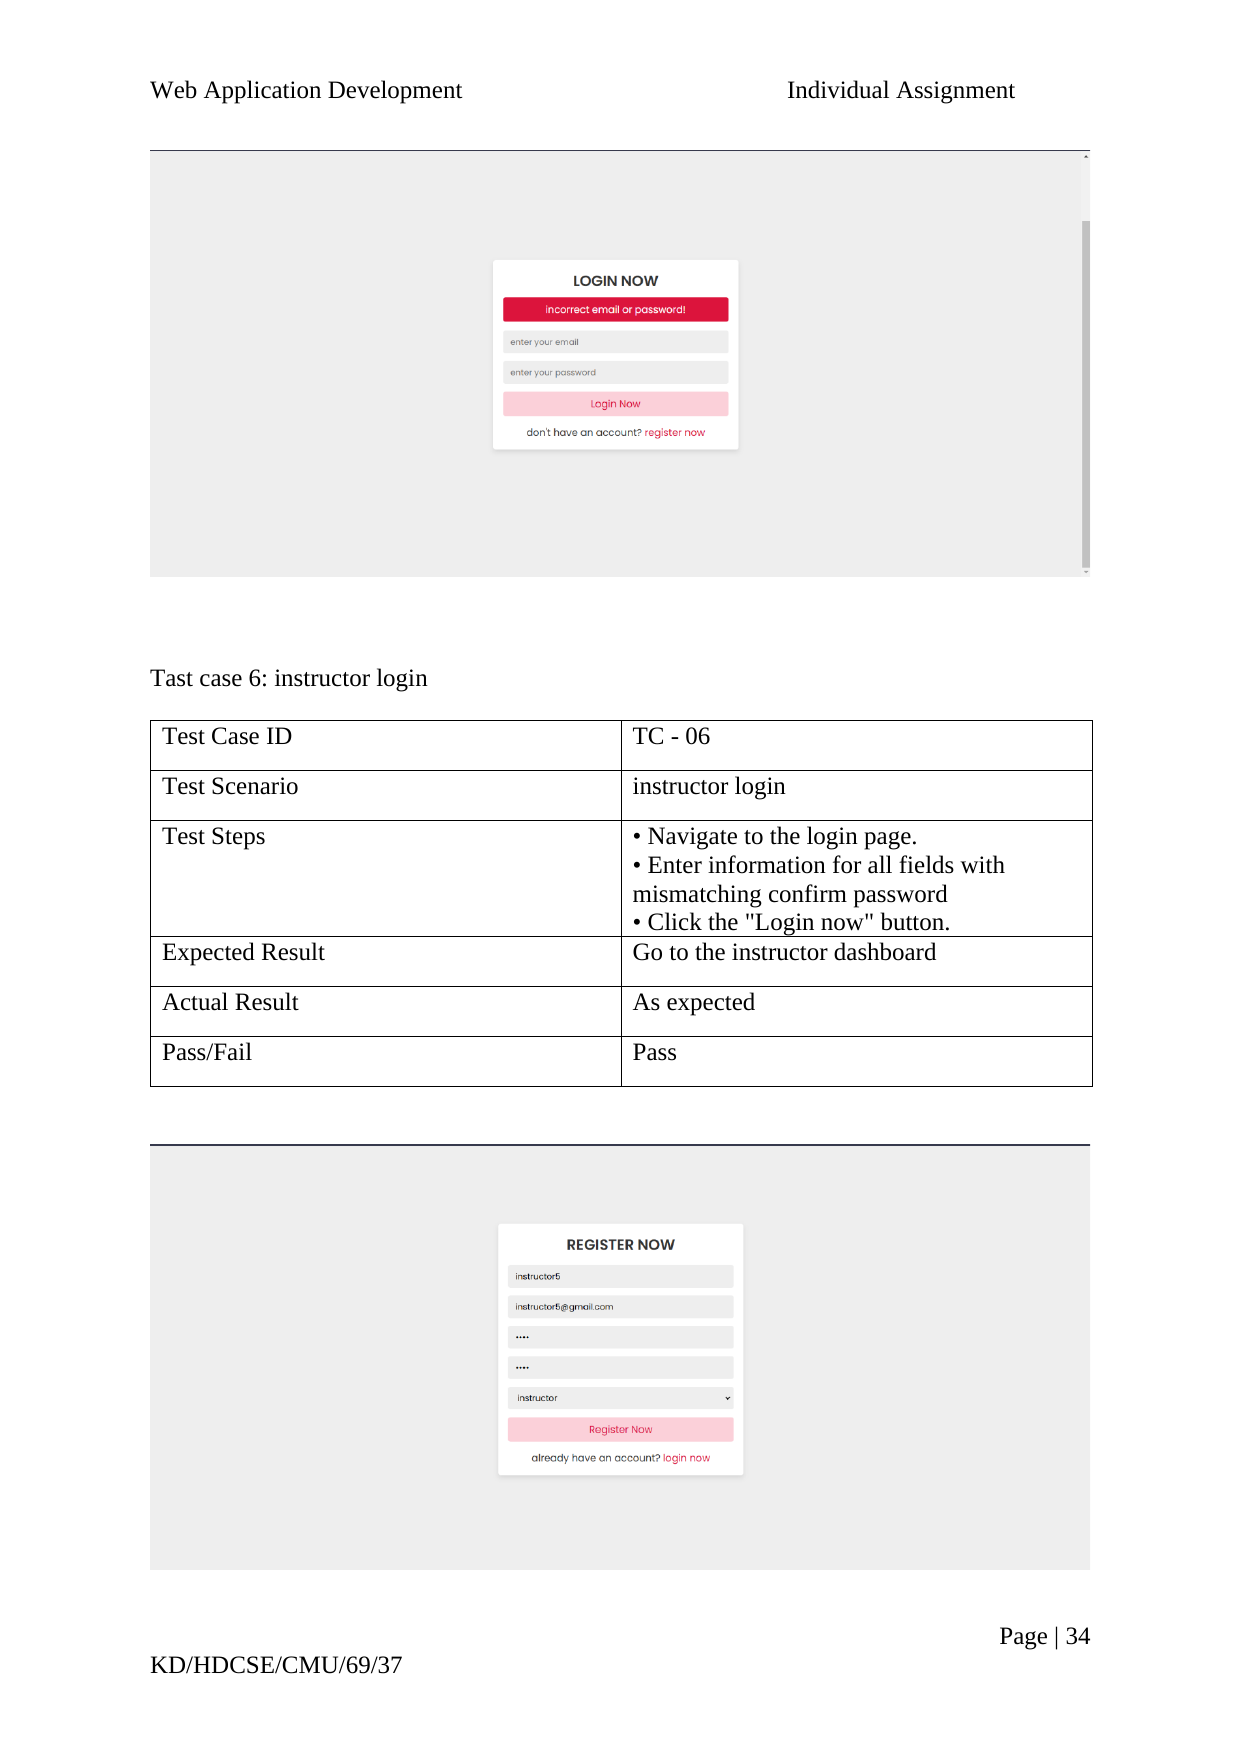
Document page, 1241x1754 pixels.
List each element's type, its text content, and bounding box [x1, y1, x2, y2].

picture [150, 1144, 1091, 1570]
table_header TC - 06 [622, 721, 1092, 770]
text Tast case 6: instructor login [150, 663, 1090, 691]
table_cell Expected Result [151, 937, 621, 986]
table_cell Pass [622, 1037, 1092, 1086]
table_cell Test Steps [151, 821, 621, 936]
table_cell As expected [622, 987, 1092, 1036]
table_header Test Case ID [151, 721, 621, 770]
table_cell Pass/Fail [151, 1037, 621, 1086]
table_cell Test Scenario [151, 771, 621, 820]
table_cell • Navigate to the login page. • Enter information for all fields with mismatching confirm password • Click the "Login now" button. [622, 821, 1092, 936]
table_cell Go to the instructor dashboard [622, 937, 1092, 986]
picture [150, 150, 1091, 577]
table_cell Actual Result [151, 987, 621, 1036]
table_cell instructor login [622, 771, 1092, 820]
